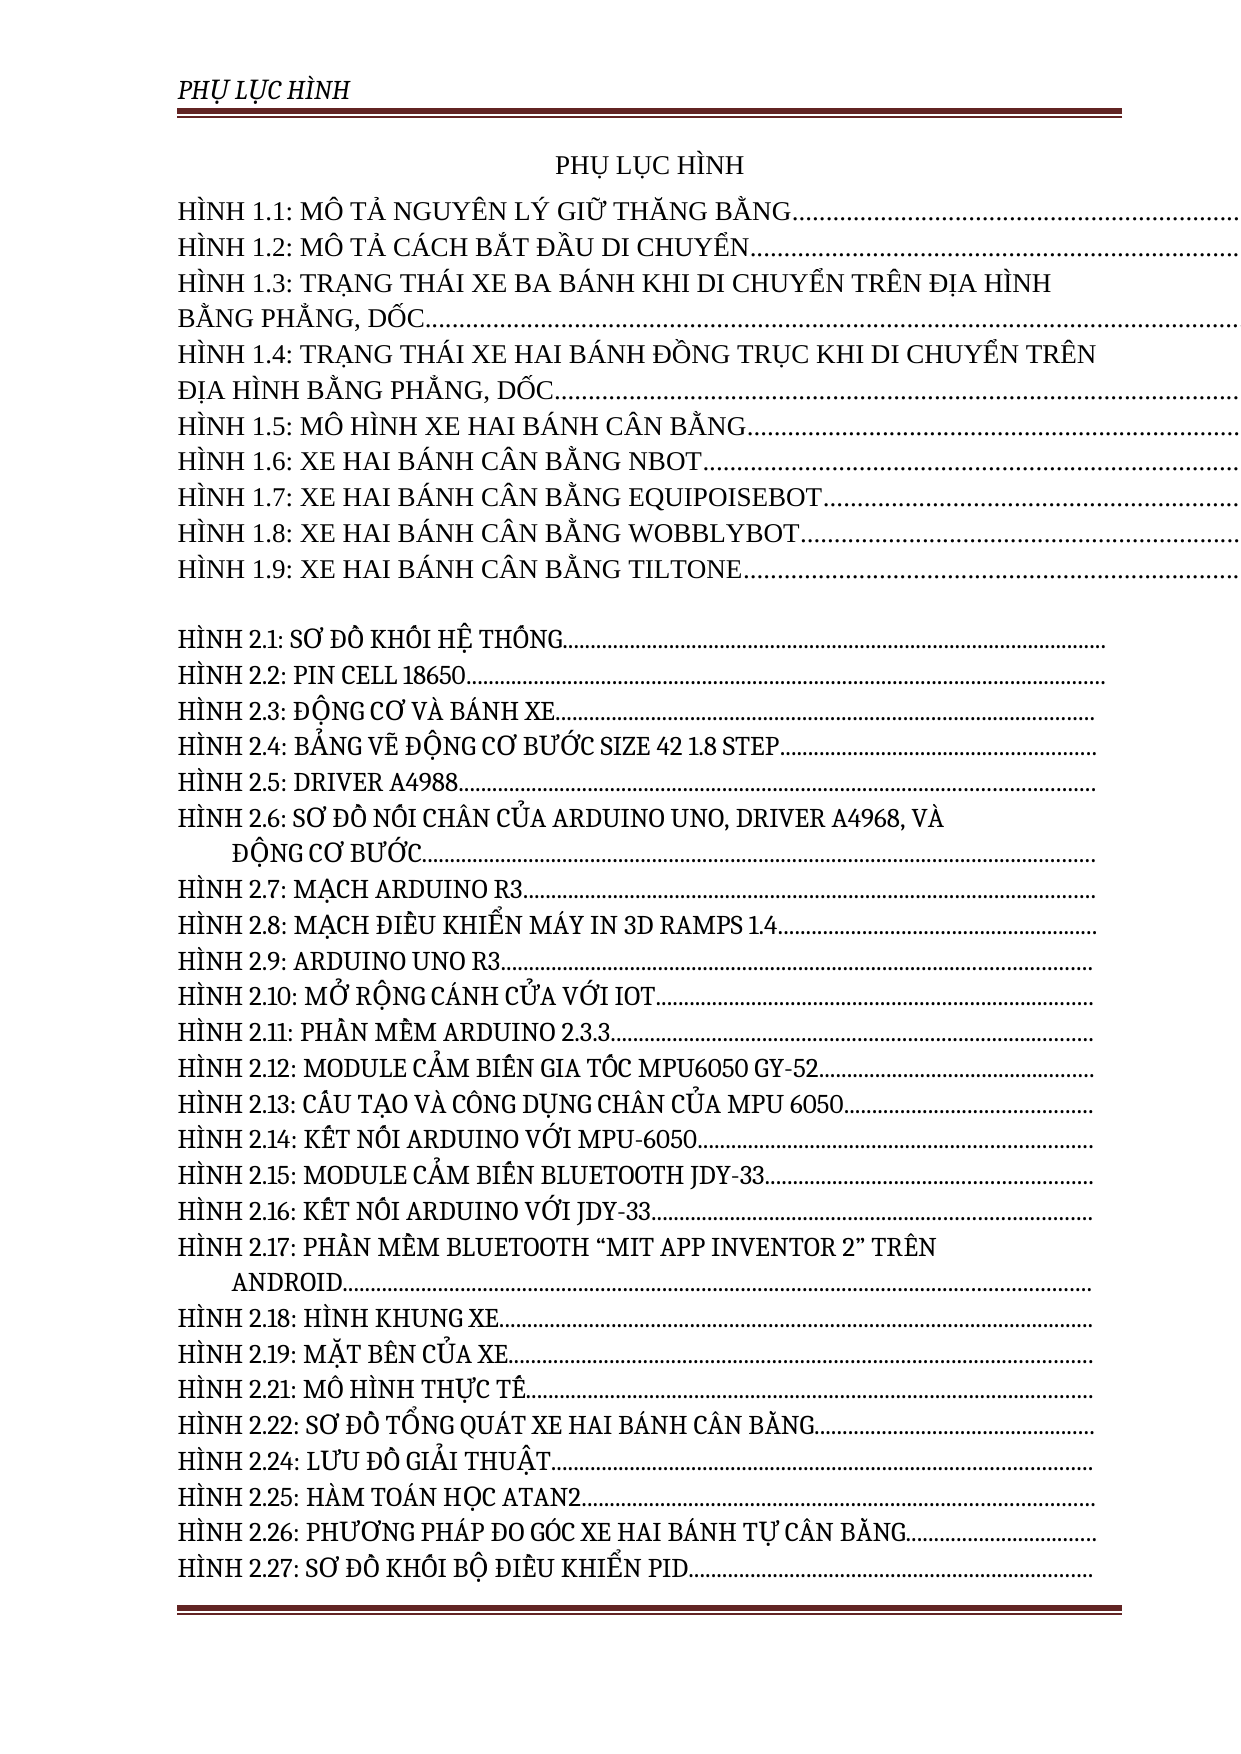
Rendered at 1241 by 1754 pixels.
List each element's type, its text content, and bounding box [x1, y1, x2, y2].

text Hình 2.25: Hàm toán học atan2 41 [177, 1482, 1004, 1513]
text Hình 2.18: Hình khung xe 34 [177, 1303, 1004, 1334]
text Hình 2.5: Driver A4988 13 [177, 767, 1004, 798]
text PHỤ LỤC HÌNH [177, 149, 1122, 180]
text Hình 2.9: Arduino Uno R3 22 [177, 946, 1004, 977]
text Hình 1.5: Mô hình xe hai bánh cân bằng 5 [177, 410, 1122, 441]
text Hình 2.1: Sơ đồ khối hệ thống 8 [177, 624, 1004, 655]
text Hình 1.1: Mô tả nguyên lý giữ thăng bằng 2 [177, 195, 1122, 227]
text Hình 2.27: Sơ đồ khối bộ điều khiển PID 42 [177, 1553, 1004, 1584]
text Hình 1.8: Xe hai bánh cân bằng WobblyBot 7 [177, 517, 1122, 548]
text Hình 2.2: Pin cell 18650 9 [177, 660, 1004, 691]
text Hình 2.26: Phương pháp đo góc xe hai bánh tự cân bằng 41 [177, 1517, 1004, 1548]
text Hình 1.9: Xe hai bánh cân bằng tiltOne 7 [177, 553, 1122, 584]
text Hình 2.3: Động cơ và bánh xe 10 [177, 696, 1004, 727]
text Hình 2.14: Kết nối Arduino với MPU-6050 25 [177, 1124, 1004, 1156]
text Hình 1.3: Trạng thái xe ba bánh khi di chuyển trên địa hình bằng phẳng, dốc 4 [177, 267, 1122, 334]
text Hình 1.6: Xe hai bánh cân bằng nBot 6 [177, 446, 1122, 477]
text Hình 2.8: Mạch điều khiển máy in 3D RAMPS 1.4 21 [177, 910, 1004, 941]
text Hình 2.7: Mạch Arduino R3 18 [177, 874, 1004, 905]
text Hình 2.22: Sơ đồ tổng quát xe hai bánh cân bằng 37 [177, 1410, 1004, 1441]
text Hình 2.15: Module cảm biến Bluetooth JDY-33 26 [177, 1160, 1004, 1191]
text Hình 1.7: Xe hai bánh cân bằng EquipoiseBot 6 [177, 481, 1122, 512]
text Hình 2.12: Module cảm biến gia tốc MPU6050 GY-52 23 [177, 1053, 1004, 1084]
text Hình 2.24: Lưu đồ giải thuật 39 [177, 1446, 1004, 1477]
text Hình 2.17: Phần mềm bluetooth “MIT APP INVENTOR 2” trên android 34 [177, 1232, 1004, 1298]
text Hình 2.19: mặt bên của xe 35 [177, 1339, 1004, 1370]
text Hình 2.4: Bảng vẽ động cơ bước size 42 1.8 step 12 [177, 731, 1004, 762]
text Hình 2.16: Kết nối Arduino với JDY-33 28 [177, 1196, 1004, 1227]
text Hình 2.10: Mở rộng cánh cửa với IoT 22 [177, 981, 1004, 1013]
text Hình 1.2: Mô tả cách bắt đầu di chuyển 2 [177, 231, 1122, 262]
text Hình 2.11: Phần mềm Arduino 2.3.3 23 [177, 1017, 1004, 1048]
text Hình 2.21: Mô hình thực tế 36 [177, 1374, 1004, 1406]
text Hình 1.4: Trạng thái xe hai bánh đồng trục khi di chuyển trên địa hình bằng phẳng, dốc 4 [177, 338, 1122, 405]
text Hình 2.6: sơ đồ nối chân của Arduino Uno, Driver A4968, và động cơ bước 17 [177, 803, 1004, 870]
text Hình 2.13: Cấu tạo và công dụng chân của MPU 6050 24 [177, 1089, 1004, 1120]
